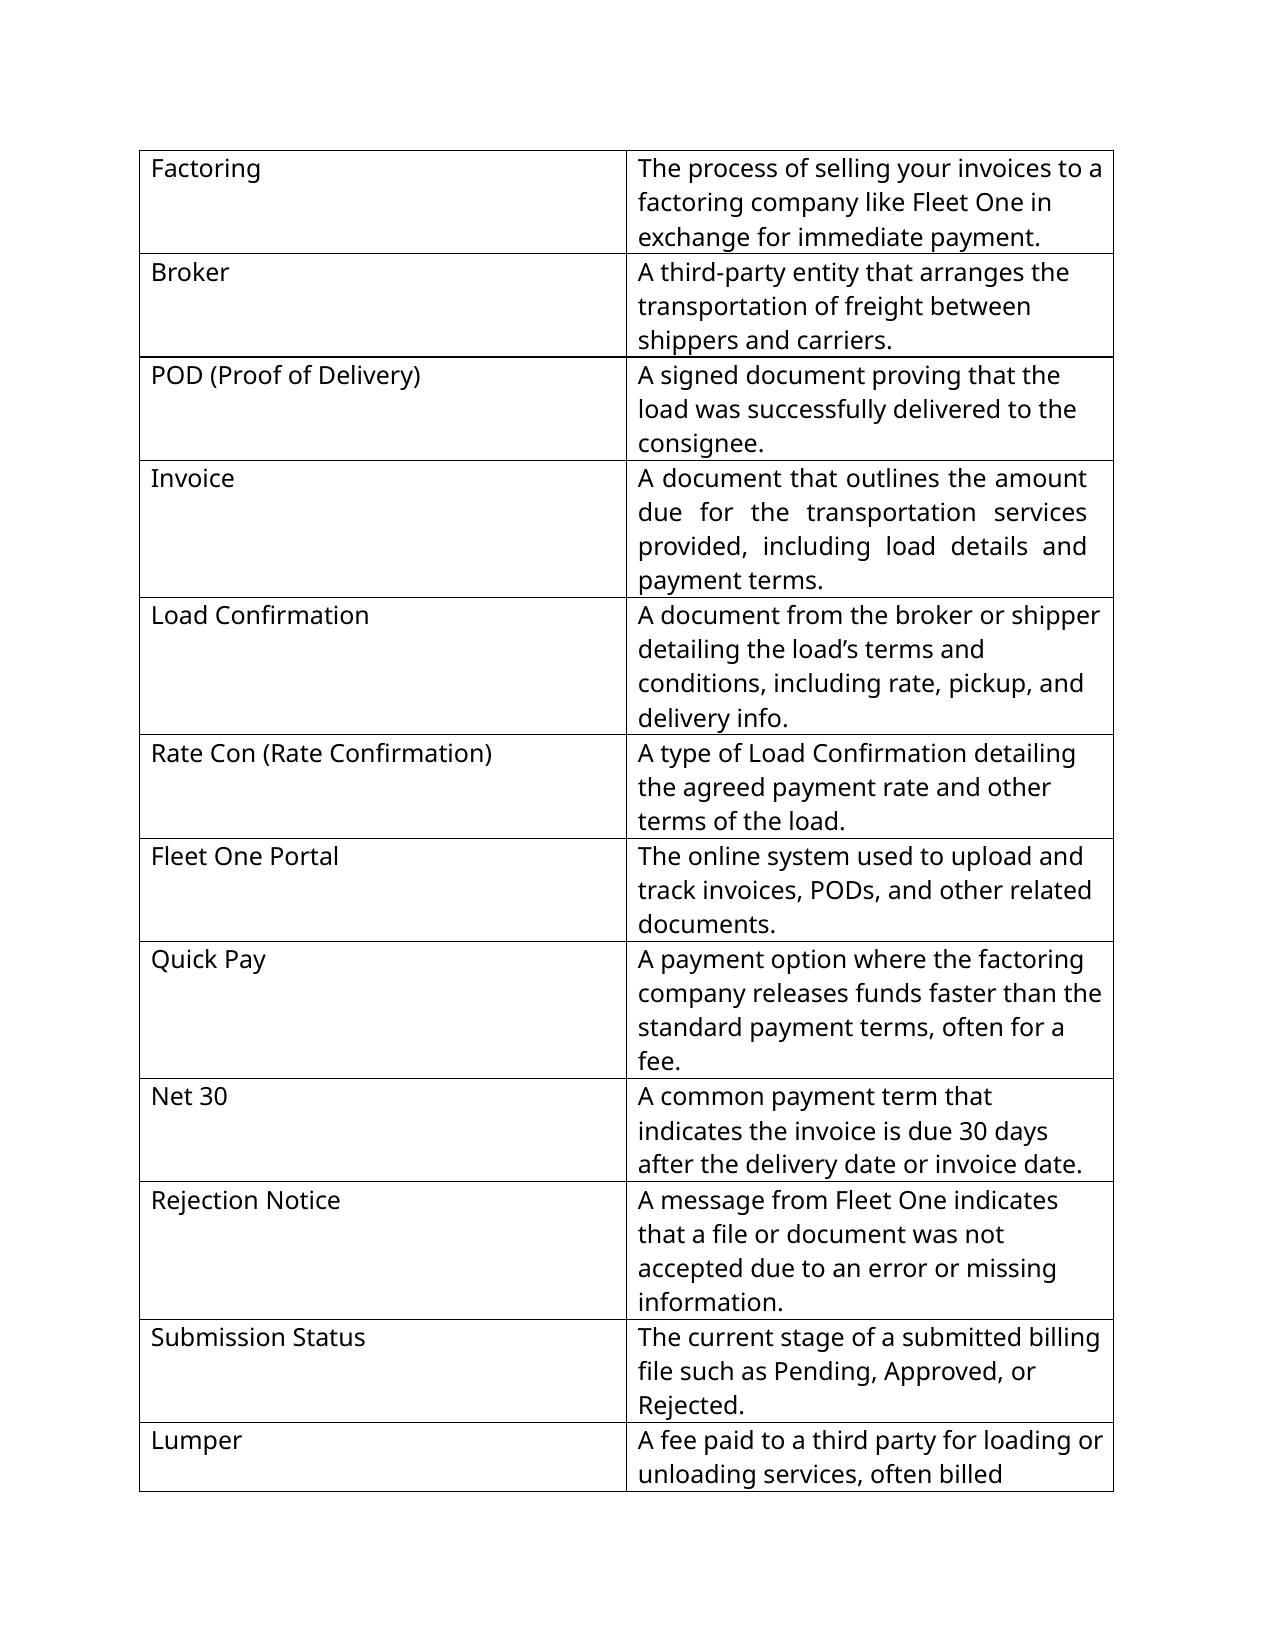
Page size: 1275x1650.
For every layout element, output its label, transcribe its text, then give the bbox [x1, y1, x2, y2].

table_cell A document from the broker or shipper detailing the load’s terms and conditions, including rate, pickup, and delivery info. [627, 598, 1113, 734]
table_cell A message from Fleet One indicates that a file or document was not accepted due to an error or missing information. [627, 1182, 1113, 1318]
table_cell Quick Pay [140, 942, 626, 1078]
table_cell Net 30 [140, 1079, 626, 1181]
table_cell A type of Load Confirmation detailing the agreed payment rate and other terms of the load. [627, 735, 1113, 837]
table_cell A signed document proving that the load was successfully delivered to the consignee. [627, 358, 1113, 460]
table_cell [627, 1423, 1113, 1491]
table_cell Rate Con (Rate Confirmation) [140, 735, 626, 837]
table_cell A common payment term that indicates the invoice is due 30 days after the delivery date or invoice date. [627, 1079, 1113, 1181]
table_cell Invoice [140, 461, 626, 597]
table_cell Fleet One Portal [140, 839, 626, 941]
table_cell The current stage of a submitted billing file such as Pending, Approved, or Rejected. [627, 1320, 1113, 1422]
table_cell A document that outlines the amount due for the transportation services provided, including load details and payment terms. [627, 461, 1113, 597]
table_cell Broker [140, 254, 626, 356]
table_cell POD (Proof of Delivery) [140, 358, 626, 460]
table_cell A third-party entity that arranges the transportation of freight between shippers and carriers. [627, 254, 1113, 356]
table_cell Rejection Notice [140, 1182, 626, 1318]
table_cell A payment option where the factoring company releases funds faster than the standard payment terms, often for a fee. [627, 942, 1113, 1078]
table_cell The online system used to upload and track invoices, PODs, and other related documents. [627, 839, 1113, 941]
table_cell Factoring [140, 151, 626, 253]
table_cell Submission Status [140, 1320, 626, 1422]
table_cell Lumper [140, 1423, 626, 1491]
table_cell Load Confirmation [140, 598, 626, 734]
table_cell The process of selling your invoices to a factoring company like Fleet One in exchange for immediate payment. [627, 151, 1113, 253]
